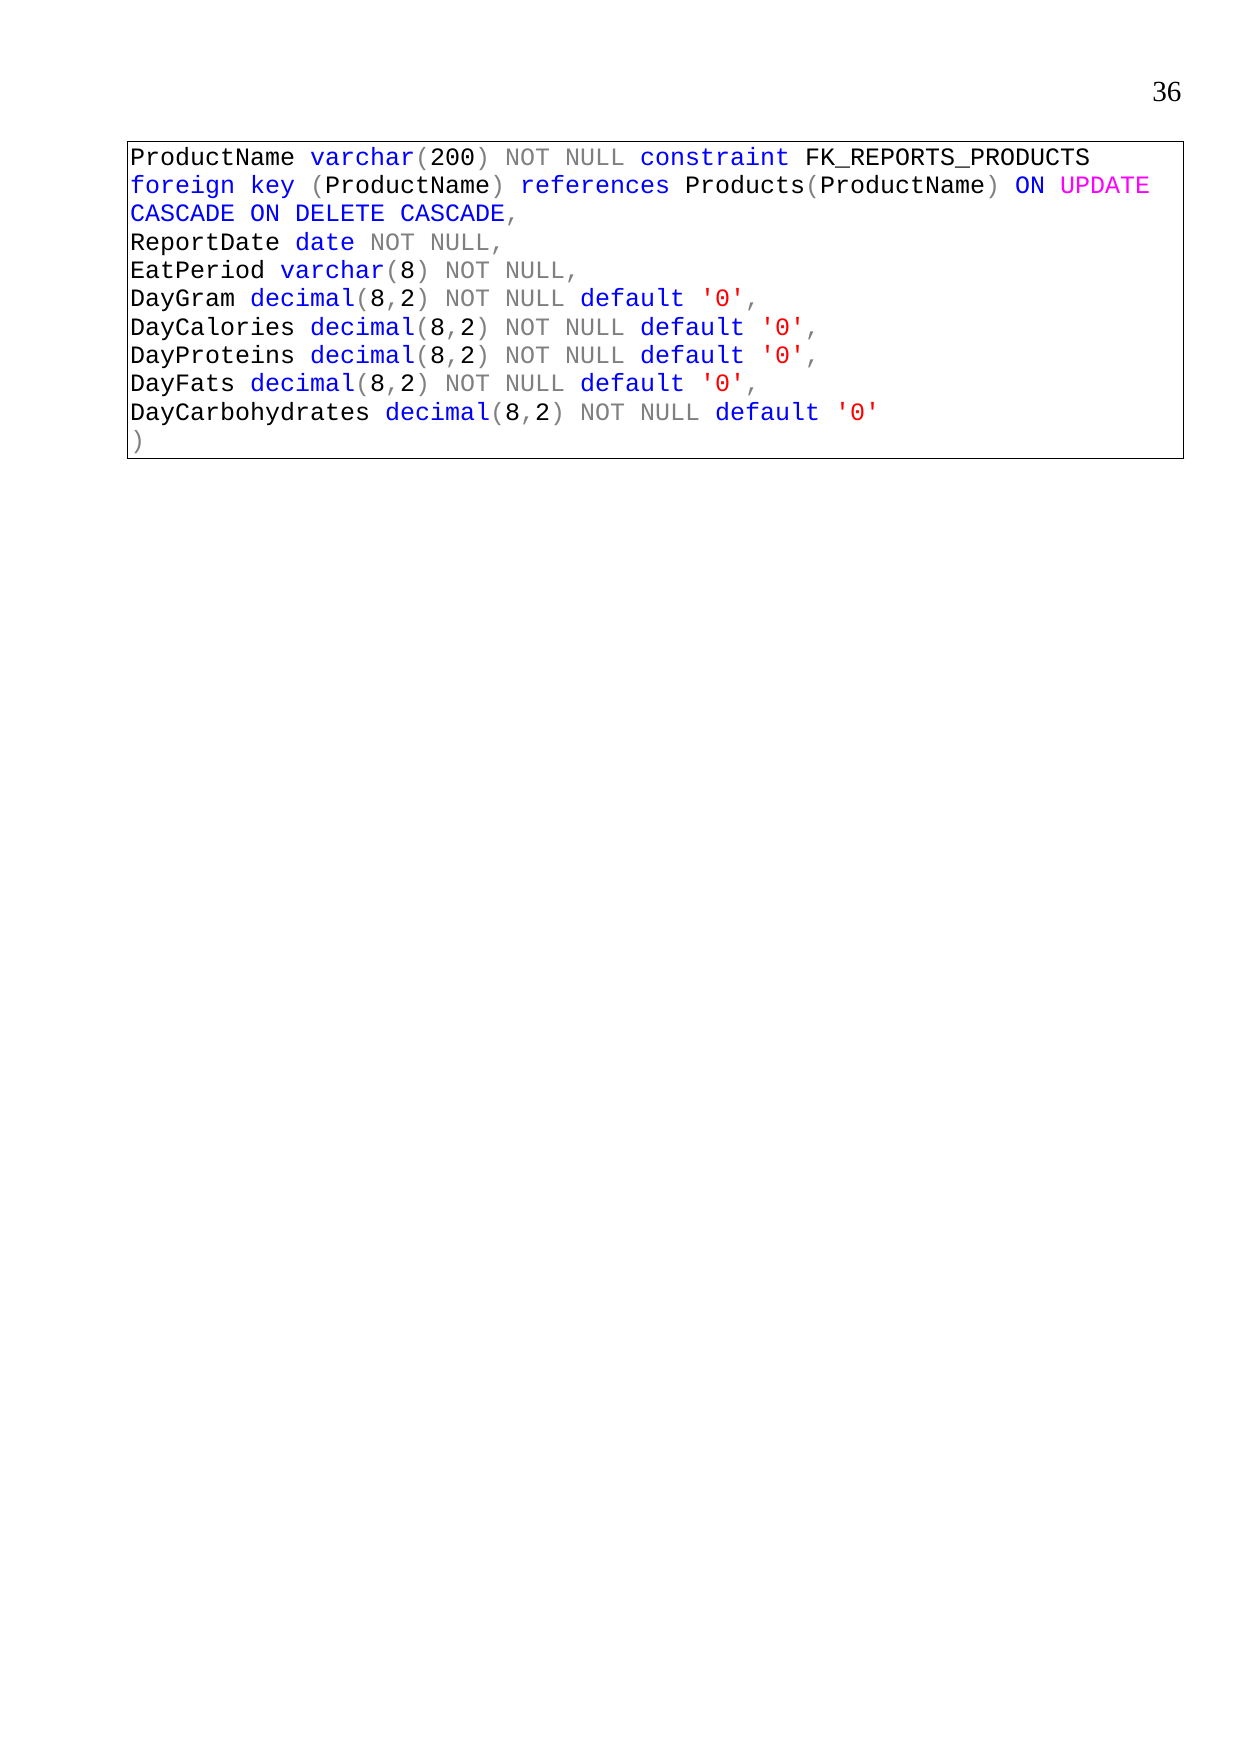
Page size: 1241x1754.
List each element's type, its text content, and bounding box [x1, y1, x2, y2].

text ReportDate date NOT NULL, [130, 229, 1181, 257]
text DayProteins decimal(8,2) NOT NULL default '0', [130, 342, 1181, 371]
text DayFats decimal(8,2) NOT NULL default '0', [130, 371, 1181, 399]
text DayCarbohydrates decimal(8,2) NOT NULL default '0' [130, 399, 1181, 424]
text ProductName varchar(200) NOT NULL constraint FK_REPORTS_PRODUCTS foreign key (ProductName) references Products(ProductName) ON UPDATE CASCADE ON DELETE CASCADE, [128, 142, 1183, 229]
text DayGram decimal(8,2) NOT NULL default '0', [130, 286, 1181, 314]
text ) [128, 424, 1183, 458]
text EatPeriod varchar(8) NOT NULL, [130, 257, 1181, 286]
text DayCalories decimal(8,2) NOT NULL default '0', [130, 314, 1181, 342]
